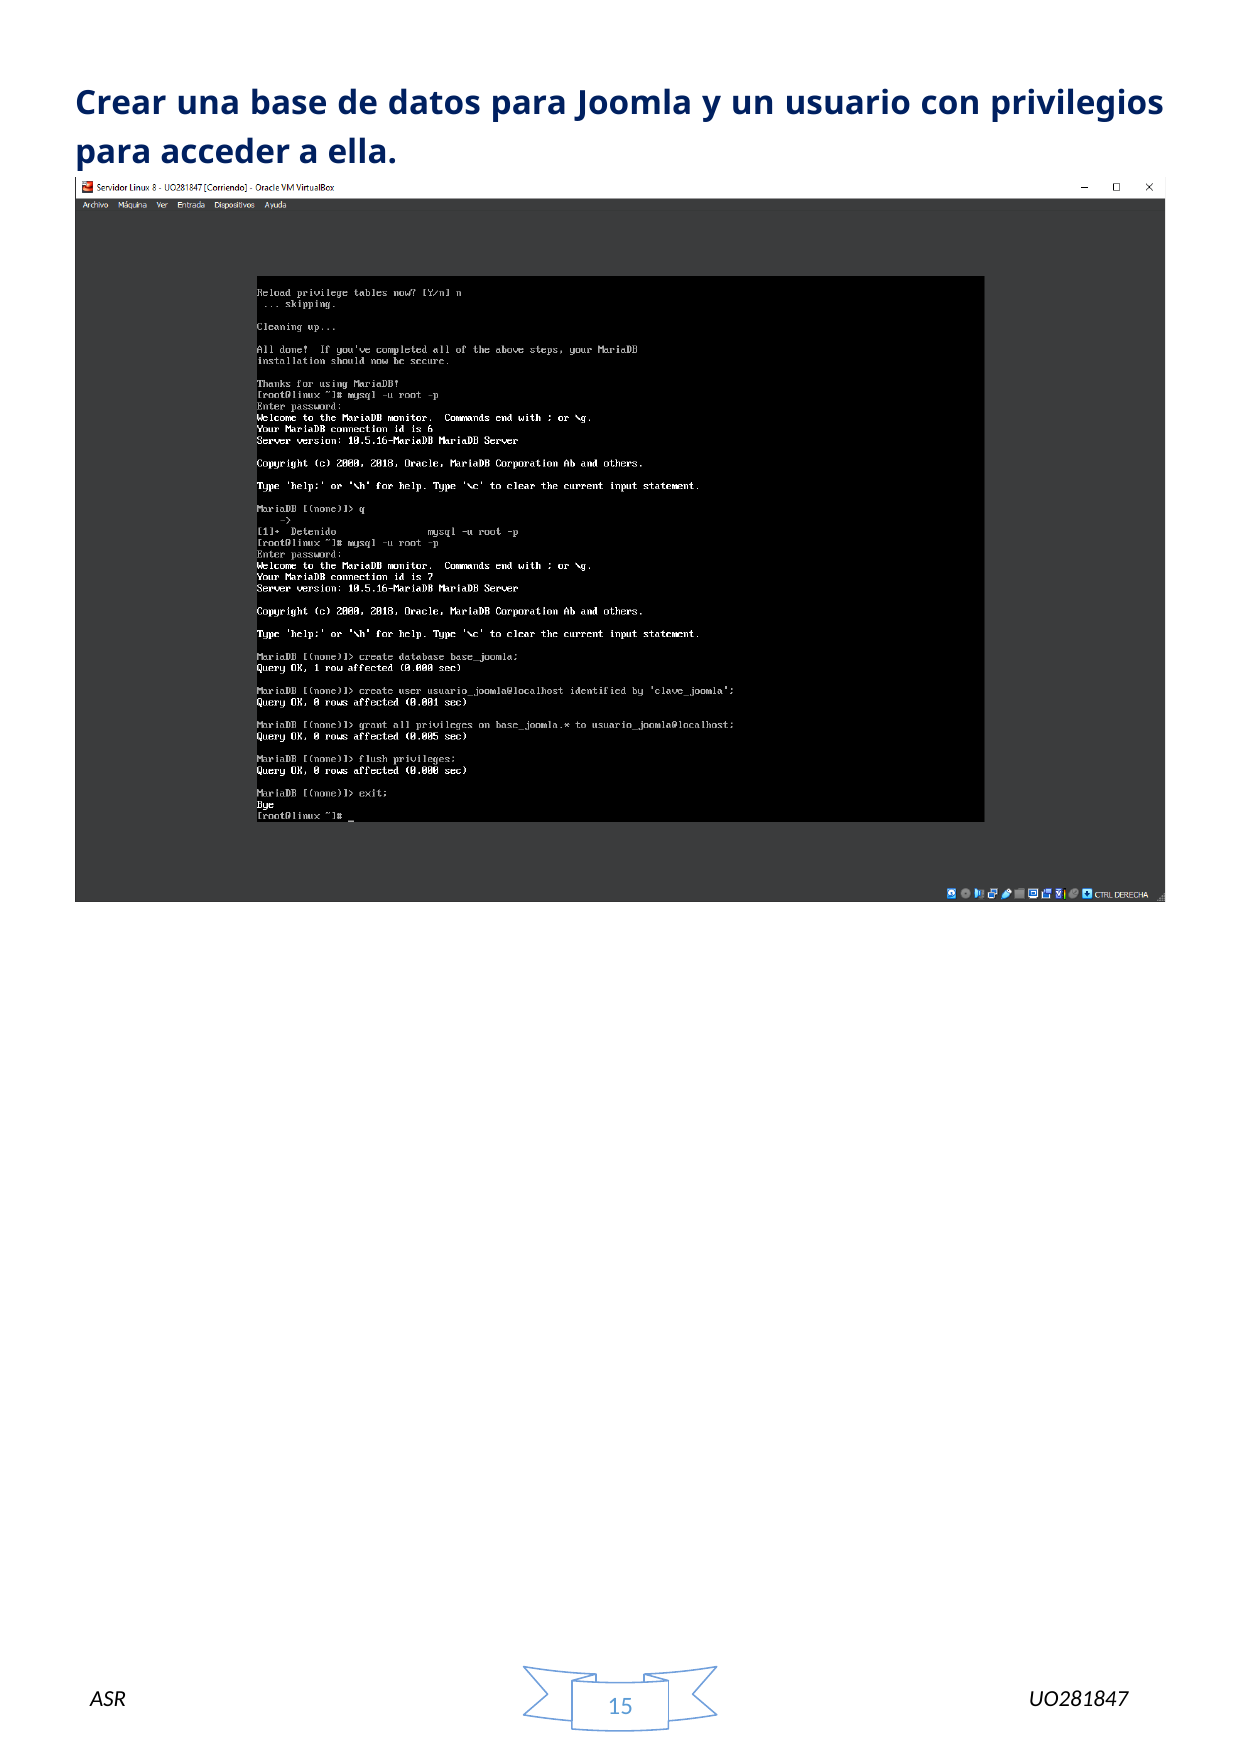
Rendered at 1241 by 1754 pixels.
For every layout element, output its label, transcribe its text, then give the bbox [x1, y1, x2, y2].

picture [75, 177, 1166, 902]
subtitle Crear una base de datos para Joomla y un usuario con privilegios para acceder a ella. [75, 79, 1165, 173]
